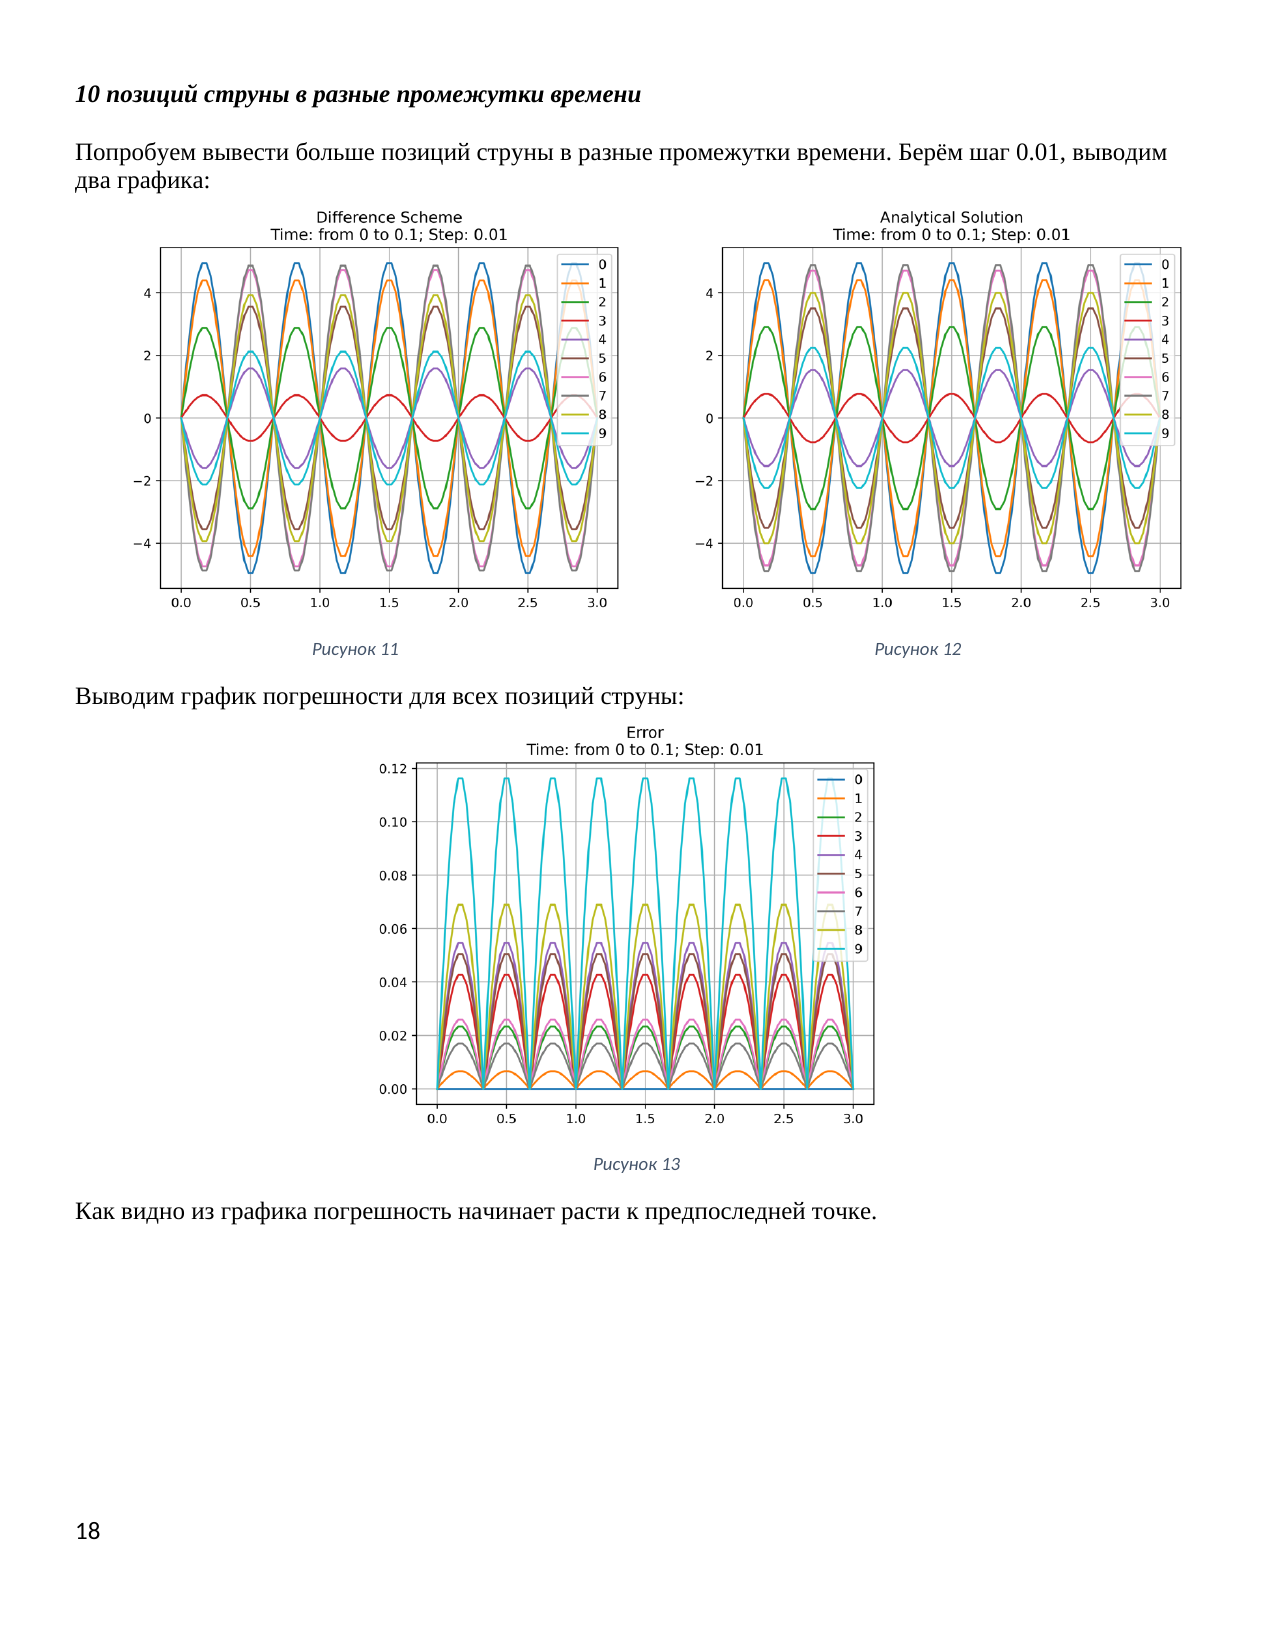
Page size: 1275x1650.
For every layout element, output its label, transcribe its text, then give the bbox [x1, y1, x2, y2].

picture [648, 194, 1200, 637]
text Как видно из графика погрешность начинает расти к предпоследней точке. [75, 1196, 1200, 1225]
subtitle 10 позиций струны в разные промежутки времени [75, 79, 1200, 108]
text Попробуем вывести больше позиций струны в разные промежутки времени. Берём шаг 0.01, выводим два графика: [75, 137, 1200, 194]
picture [86, 194, 638, 637]
text Рисунок 13 [75, 1152, 1200, 1175]
text Выводим график погрешности для всех позиций струны: [75, 681, 1200, 709]
picture [342, 709, 933, 1153]
